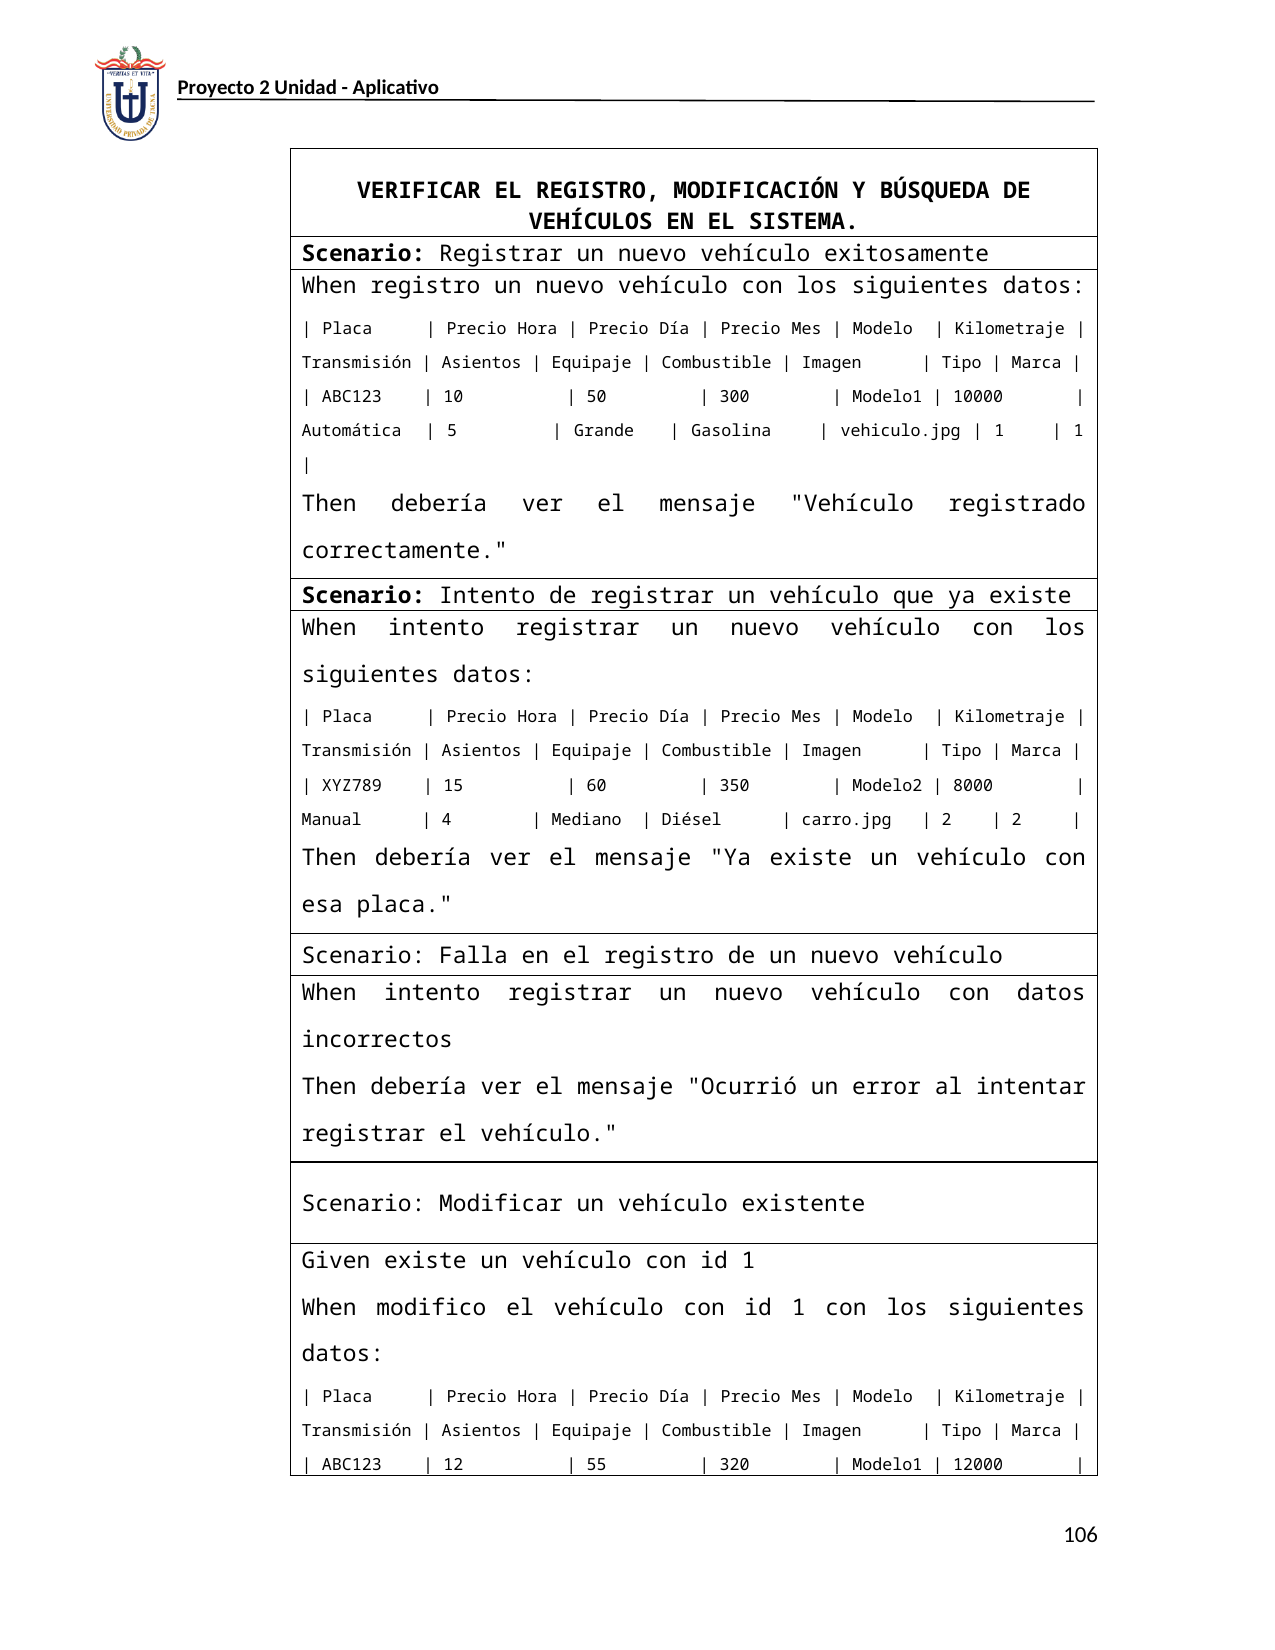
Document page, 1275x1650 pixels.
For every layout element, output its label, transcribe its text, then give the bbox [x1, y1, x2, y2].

table_cell Scenario: Intento de registrar un vehículo que ya existe [291, 579, 1097, 610]
picture [94, 45, 166, 141]
table_header VERIFICAR EL REGISTRO, MODIFICACIÓN Y BÚSQUEDA DE VEHÍCULOS EN EL SISTEMA. [291, 149, 1097, 236]
table_cell When intento registrar un nuevo vehículo con datos incorrectos Then debería ver el mensaje "Ocurrió un error al intentar registrar el vehículo." [291, 976, 1097, 1161]
table_cell Scenario: Falla en el registro de un nuevo vehículo [291, 934, 1097, 975]
table_cell Scenario: Modificar un vehículo existente [291, 1163, 1097, 1242]
table_cell When intento registrar un nuevo vehículo con los siguientes datos: | Placa | Precio Hora | Precio Día | Precio Mes | Modelo | Kilometraje | Transmisión | Asientos | Equipaje | Combustible | Imagen | Tipo | Marca | | XYZ789 | 15 | 60 | 350 | Modelo2 | 8000 | Manual | 4 | Mediano | Diésel | carro.jpg | 2 | 2 | Then debería ver el mensaje "Ya existe un vehículo con esa placa." [291, 611, 1097, 932]
table_cell Scenario: Registrar un nuevo vehículo exitosamente [291, 237, 1097, 268]
table_cell When registro un nuevo vehículo con los siguientes datos: | Placa | Precio Hora | Precio Día | Precio Mes | Modelo | Kilometraje | Transmisión | Asientos | Equipaje | Combustible | Imagen | Tipo | Marca | | ABC123 | 10 | 50 | 300 | Modelo1 | 10000 | Automática | 5 | Grande | Gasolina | vehiculo.jpg | 1 | 1 | Then debería ver el mensaje "Vehículo registrado correctamente." [291, 270, 1097, 578]
